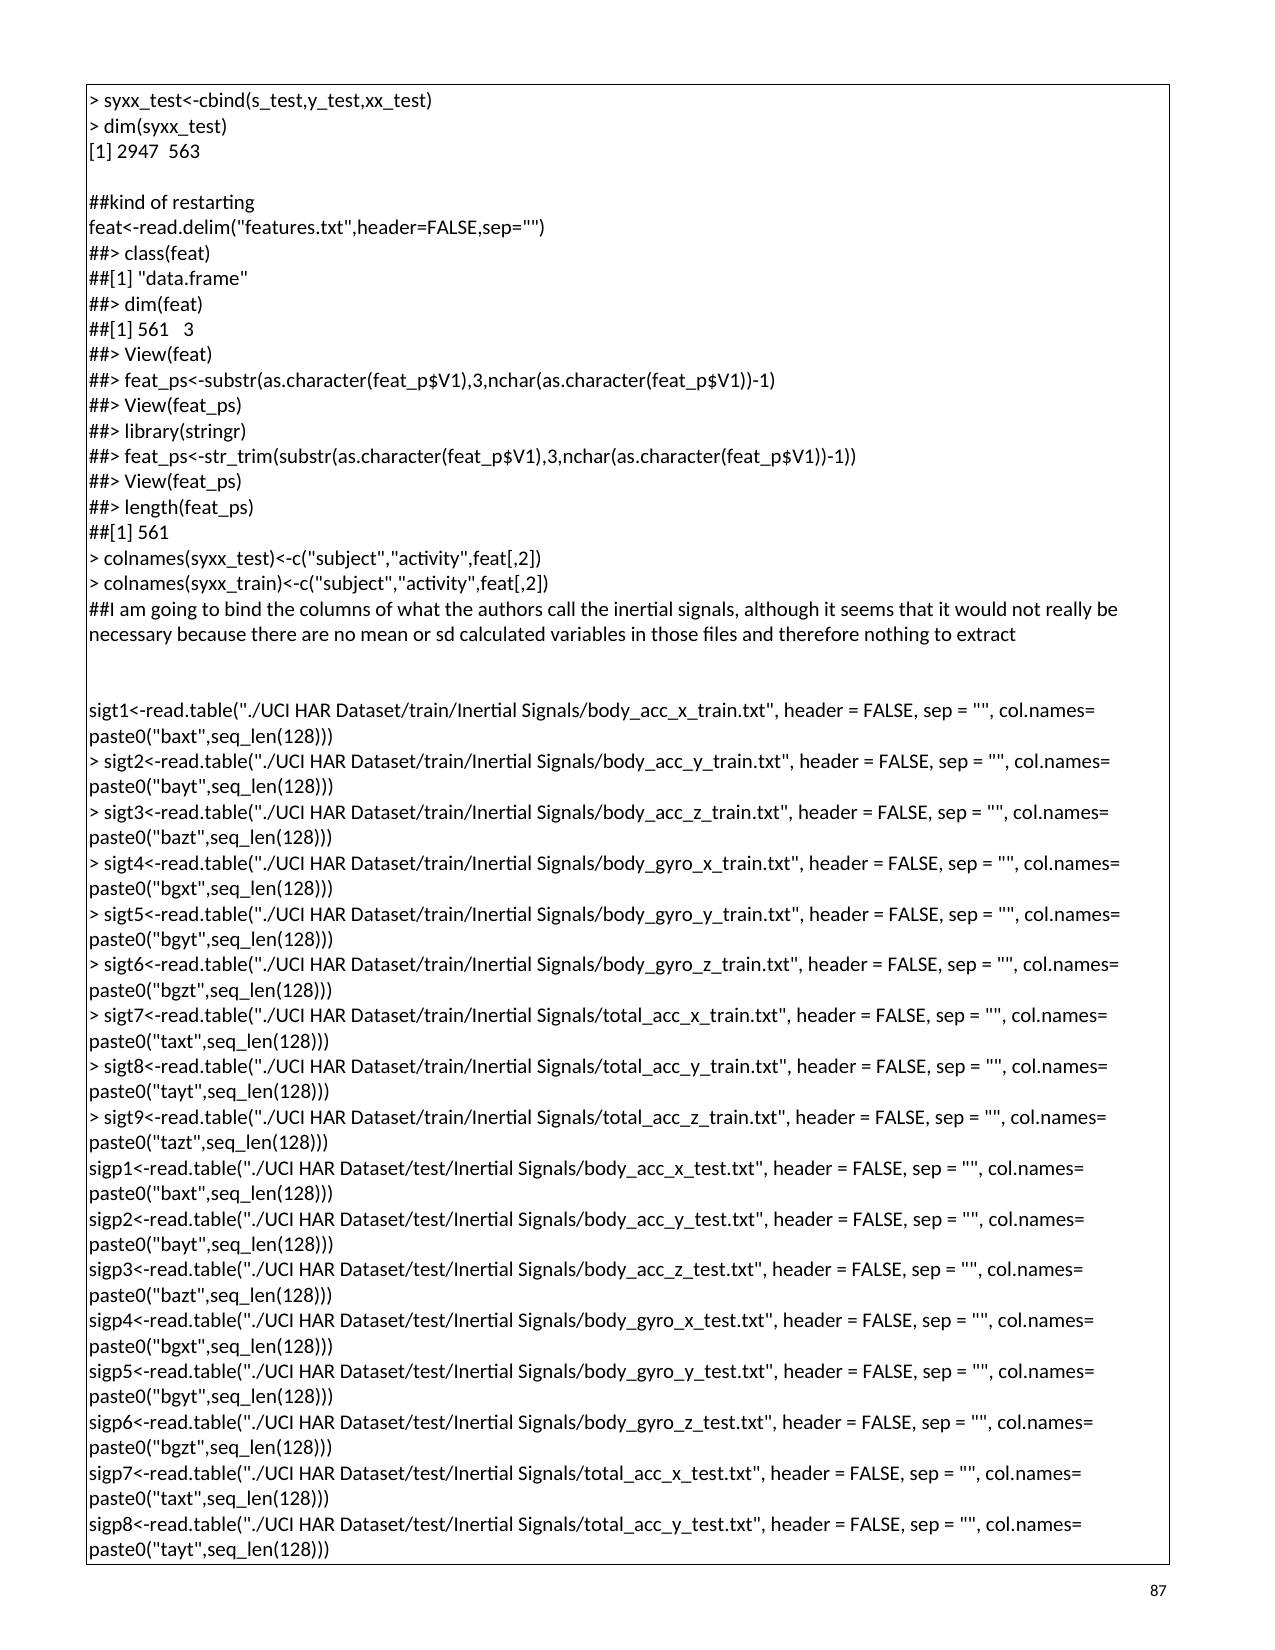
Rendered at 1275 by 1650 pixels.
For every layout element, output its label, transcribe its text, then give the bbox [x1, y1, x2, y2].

text feat<-read.delim("features.txt",header=FALSE,sep="") [89, 214, 1167, 240]
text > sigt2<-read.table("./UCI HAR Dataset/train/Inertial Signals/body_acc_y_train.txt", header = FALSE, sep = "", col.names= paste0("bayt",seq_len(128))) [89, 748, 1167, 799]
text > syxx_test<-cbind(s_test,y_test,xx_test) [87, 85, 1169, 113]
text sigt1<-read.table("./UCI HAR Dataset/train/Inertial Signals/body_acc_x_train.txt", header = FALSE, sep = "", col.names= paste0("baxt",seq_len(128))) [89, 697, 1167, 748]
text ##[1] 561 [89, 519, 1167, 545]
text ##> length(feat_ps) [89, 494, 1167, 519]
text sigp4<-read.table("./UCI HAR Dataset/test/Inertial Signals/body_gyro_x_test.txt", header = FALSE, sep = "", col.names= paste0("bgxt",seq_len(128))) [89, 1307, 1167, 1358]
text ##kind of restarting [89, 189, 1167, 214]
text ##[1] 561 3 [89, 316, 1167, 342]
text ##> class(feat) [89, 240, 1167, 265]
text sigp5<-read.table("./UCI HAR Dataset/test/Inertial Signals/body_gyro_y_test.txt", header = FALSE, sep = "", col.names= paste0("bgyt",seq_len(128))) [89, 1358, 1167, 1409]
text > sigt6<-read.table("./UCI HAR Dataset/train/Inertial Signals/body_gyro_z_train.txt", header = FALSE, sep = "", col.names= paste0("bgzt",seq_len(128))) [89, 952, 1167, 1002]
text > colnames(syxx_train)<-c("subject","activity",feat[,2]) [89, 570, 1167, 596]
text > sigt3<-read.table("./UCI HAR Dataset/train/Inertial Signals/body_acc_z_train.txt", header = FALSE, sep = "", col.names= paste0("bazt",seq_len(128))) [89, 799, 1167, 850]
text ##I am going to bind the columns of what the authors call the inertial signals, although it seems that it would not really be necessary because there are no mean or sd calculated variables in those files and therefore nothing to extract [89, 596, 1167, 647]
text sigp8<-read.table("./UCI HAR Dataset/test/Inertial Signals/total_acc_y_test.txt", header = FALSE, sep = "", col.names= paste0("tayt",seq_len(128))) [87, 1508, 1169, 1564]
text sigp7<-read.table("./UCI HAR Dataset/test/Inertial Signals/total_acc_x_test.txt", header = FALSE, sep = "", col.names= paste0("taxt",seq_len(128))) [89, 1460, 1167, 1508]
text > sigt5<-read.table("./UCI HAR Dataset/train/Inertial Signals/body_gyro_y_train.txt", header = FALSE, sep = "", col.names= paste0("bgyt",seq_len(128))) [89, 901, 1167, 952]
text [1] 2947 563 [89, 138, 1167, 164]
text ##> View(feat_ps) [89, 469, 1167, 494]
text ##> feat_ps<-substr(as.character(feat_p$V1),3,nchar(as.character(feat_p$V1))-1) [89, 367, 1167, 392]
text ##> feat_ps<-str_trim(substr(as.character(feat_p$V1),3,nchar(as.character(feat_p$V1))-1)) [89, 443, 1167, 469]
text ##> View(feat_ps) [89, 392, 1167, 418]
text ##> dim(feat) [89, 291, 1167, 316]
text ##[1] "data.frame" [89, 265, 1167, 291]
text > sigt4<-read.table("./UCI HAR Dataset/train/Inertial Signals/body_gyro_x_train.txt", header = FALSE, sep = "", col.names= paste0("bgxt",seq_len(128))) [89, 850, 1167, 901]
text > sigt8<-read.table("./UCI HAR Dataset/train/Inertial Signals/total_acc_y_train.txt", header = FALSE, sep = "", col.names= paste0("tayt",seq_len(128))) [89, 1053, 1167, 1104]
text sigp3<-read.table("./UCI HAR Dataset/test/Inertial Signals/body_acc_z_test.txt", header = FALSE, sep = "", col.names= paste0("bazt",seq_len(128))) [89, 1257, 1167, 1307]
text > sigt9<-read.table("./UCI HAR Dataset/train/Inertial Signals/total_acc_z_train.txt", header = FALSE, sep = "", col.names= paste0("tazt",seq_len(128))) [89, 1104, 1167, 1155]
text > sigt7<-read.table("./UCI HAR Dataset/train/Inertial Signals/total_acc_x_train.txt", header = FALSE, sep = "", col.names= paste0("taxt",seq_len(128))) [89, 1002, 1167, 1053]
text ##> View(feat) [89, 342, 1167, 367]
text sigp1<-read.table("./UCI HAR Dataset/test/Inertial Signals/body_acc_x_test.txt", header = FALSE, sep = "", col.names= paste0("baxt",seq_len(128))) [89, 1155, 1167, 1206]
text > dim(syxx_test) [89, 113, 1167, 138]
text sigp2<-read.table("./UCI HAR Dataset/test/Inertial Signals/body_acc_y_test.txt", header = FALSE, sep = "", col.names= paste0("bayt",seq_len(128))) [89, 1206, 1167, 1257]
text ##> library(stringr) [89, 418, 1167, 443]
text > colnames(syxx_test)<-c("subject","activity",feat[,2]) [89, 545, 1167, 570]
text sigp6<-read.table("./UCI HAR Dataset/test/Inertial Signals/body_gyro_z_test.txt", header = FALSE, sep = "", col.names= paste0("bgzt",seq_len(128))) [89, 1409, 1167, 1460]
